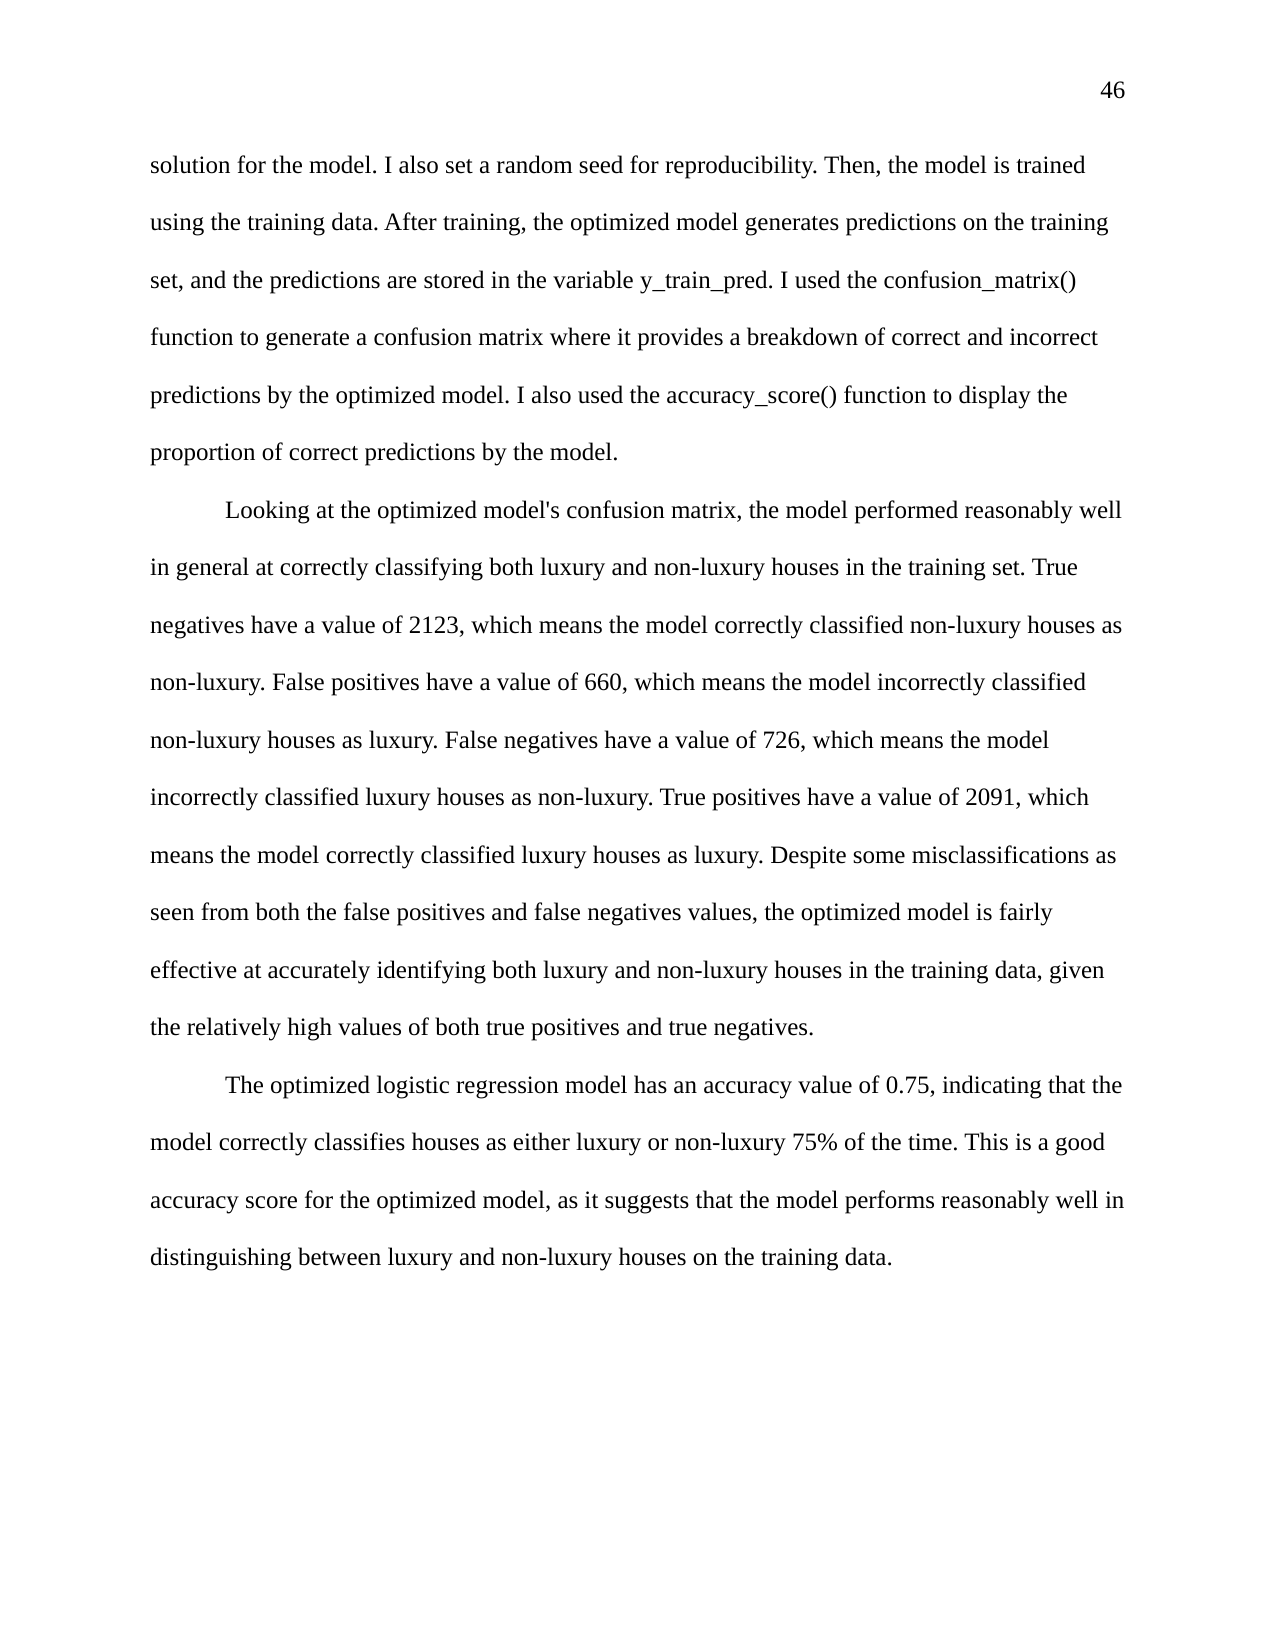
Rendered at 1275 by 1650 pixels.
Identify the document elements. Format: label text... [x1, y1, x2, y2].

text The optimized logistic regression model has an accuracy value of 0.75, indicating that the model correctly classifies houses as either luxury or non-luxury 75% of the time. This is a good accuracy score for the optimized model, as it suggests that the model performs reasonably well in distinguishing between luxury and non-luxury houses on the training data. [150, 1070, 1125, 1271]
text Looking at the optimized model's confusion matrix, the model performed reasonably well in general at correctly classifying both luxury and non-luxury houses in the training set. True negatives have a value of 2123, which means the model correctly classified non-luxury houses as non-luxury. False positives have a value of 660, which means the model incorrectly classified non-luxury houses as luxury. False negatives have a value of 726, which means the model incorrectly classified luxury houses as non-luxury. True positives have a value of 2091, which means the model correctly classified luxury houses as luxury. Despite some misclassifications as seen from both the false positives and false negatives values, the optimized model is fairly effective at accurately identifying both luxury and non-luxury houses in the training data, given the relatively high values of both true positives and true negatives. [150, 495, 1125, 1041]
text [150, 150, 1125, 466]
